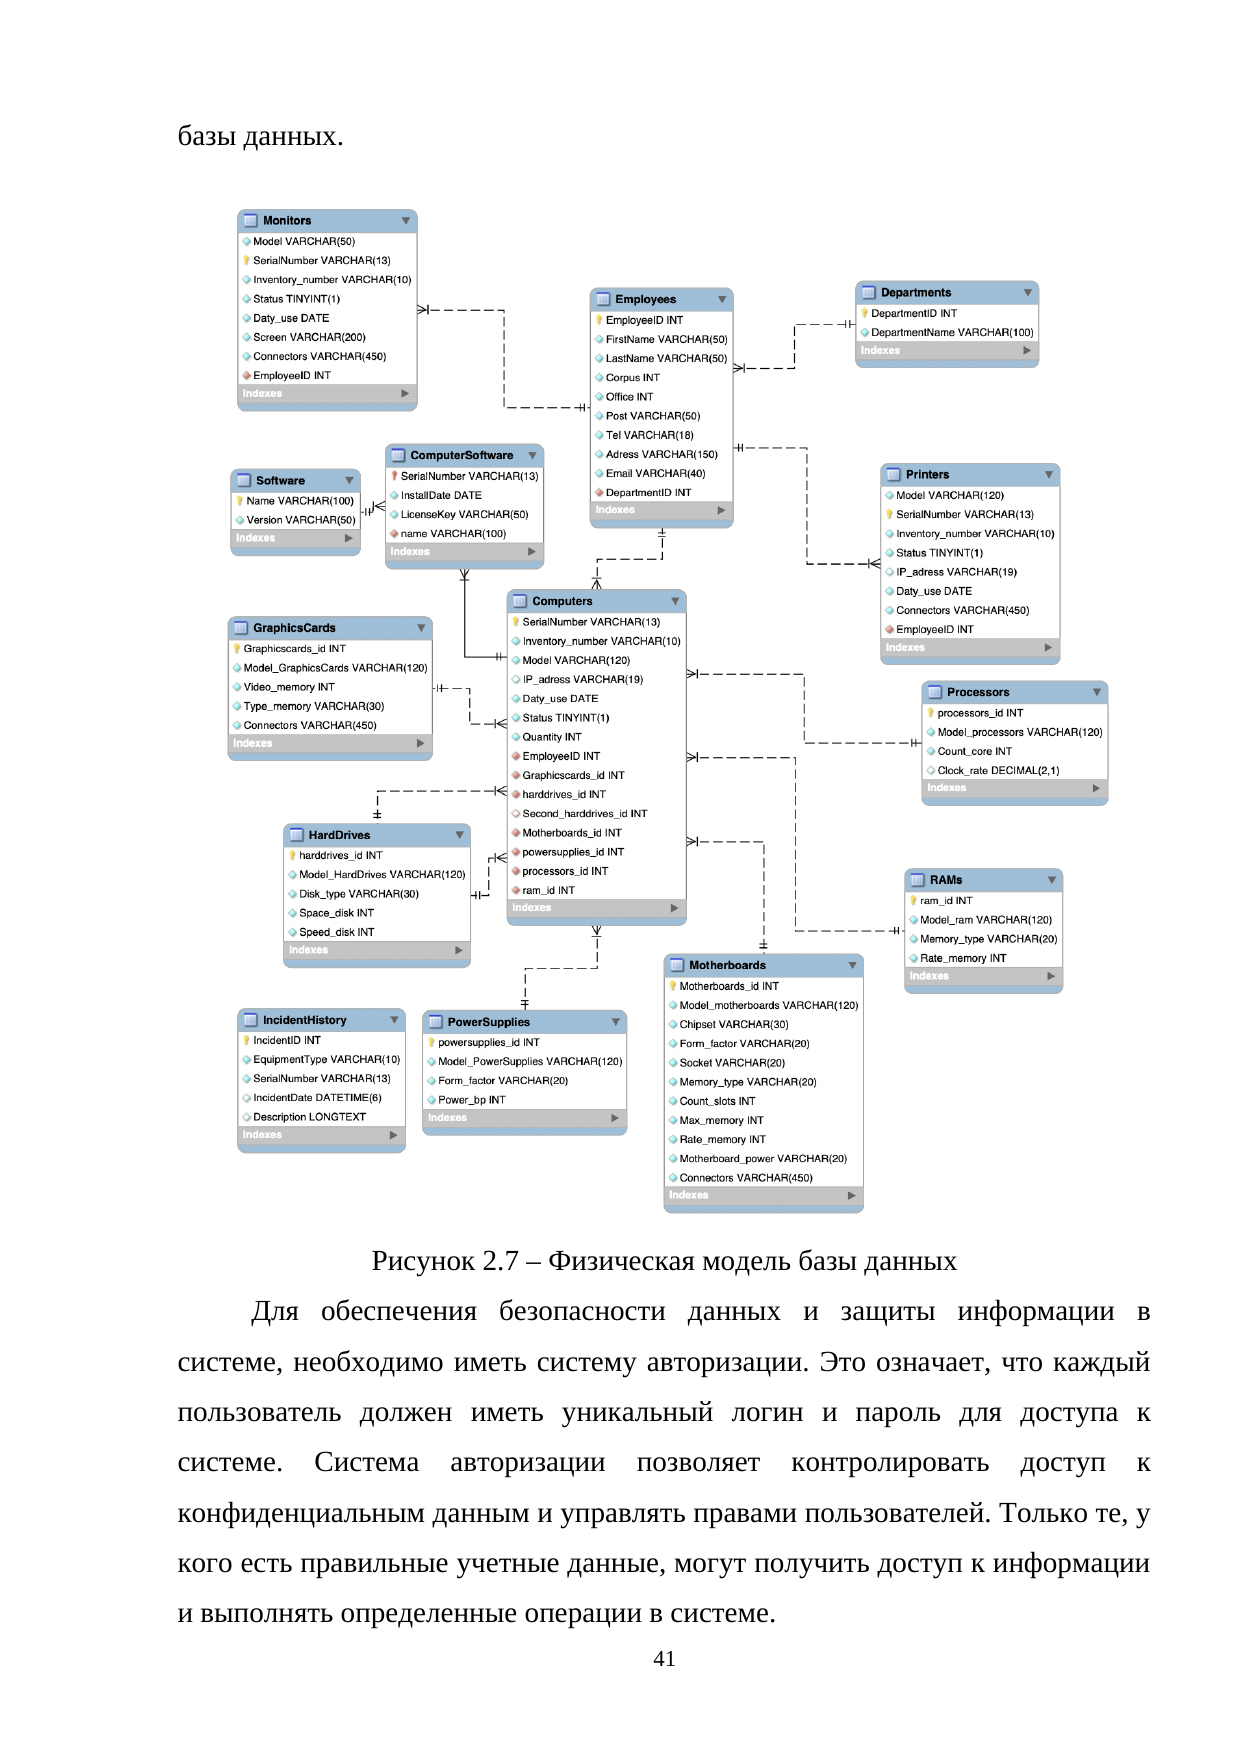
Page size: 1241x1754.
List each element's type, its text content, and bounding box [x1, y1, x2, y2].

text Рисунок 2.7 – Физическая модель базы данных [177, 1243, 1152, 1277]
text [177, 118, 1152, 152]
picture [199, 168, 1130, 1229]
text Для обеспечения безопасности данных и защиты информации в системе, необходимо иметь систему авторизации. Это означает, что каждый пользователь должен иметь уникальный логин и пароль для доступа к системе. Система авторизации позволяет контролировать доступ к конфиденциальным данным и управлять правами пользователей. Только те, у кого есть правильные учетные данные, могут получить доступ к информации и выполнять определенные операции в системе. [177, 1293, 1152, 1629]
